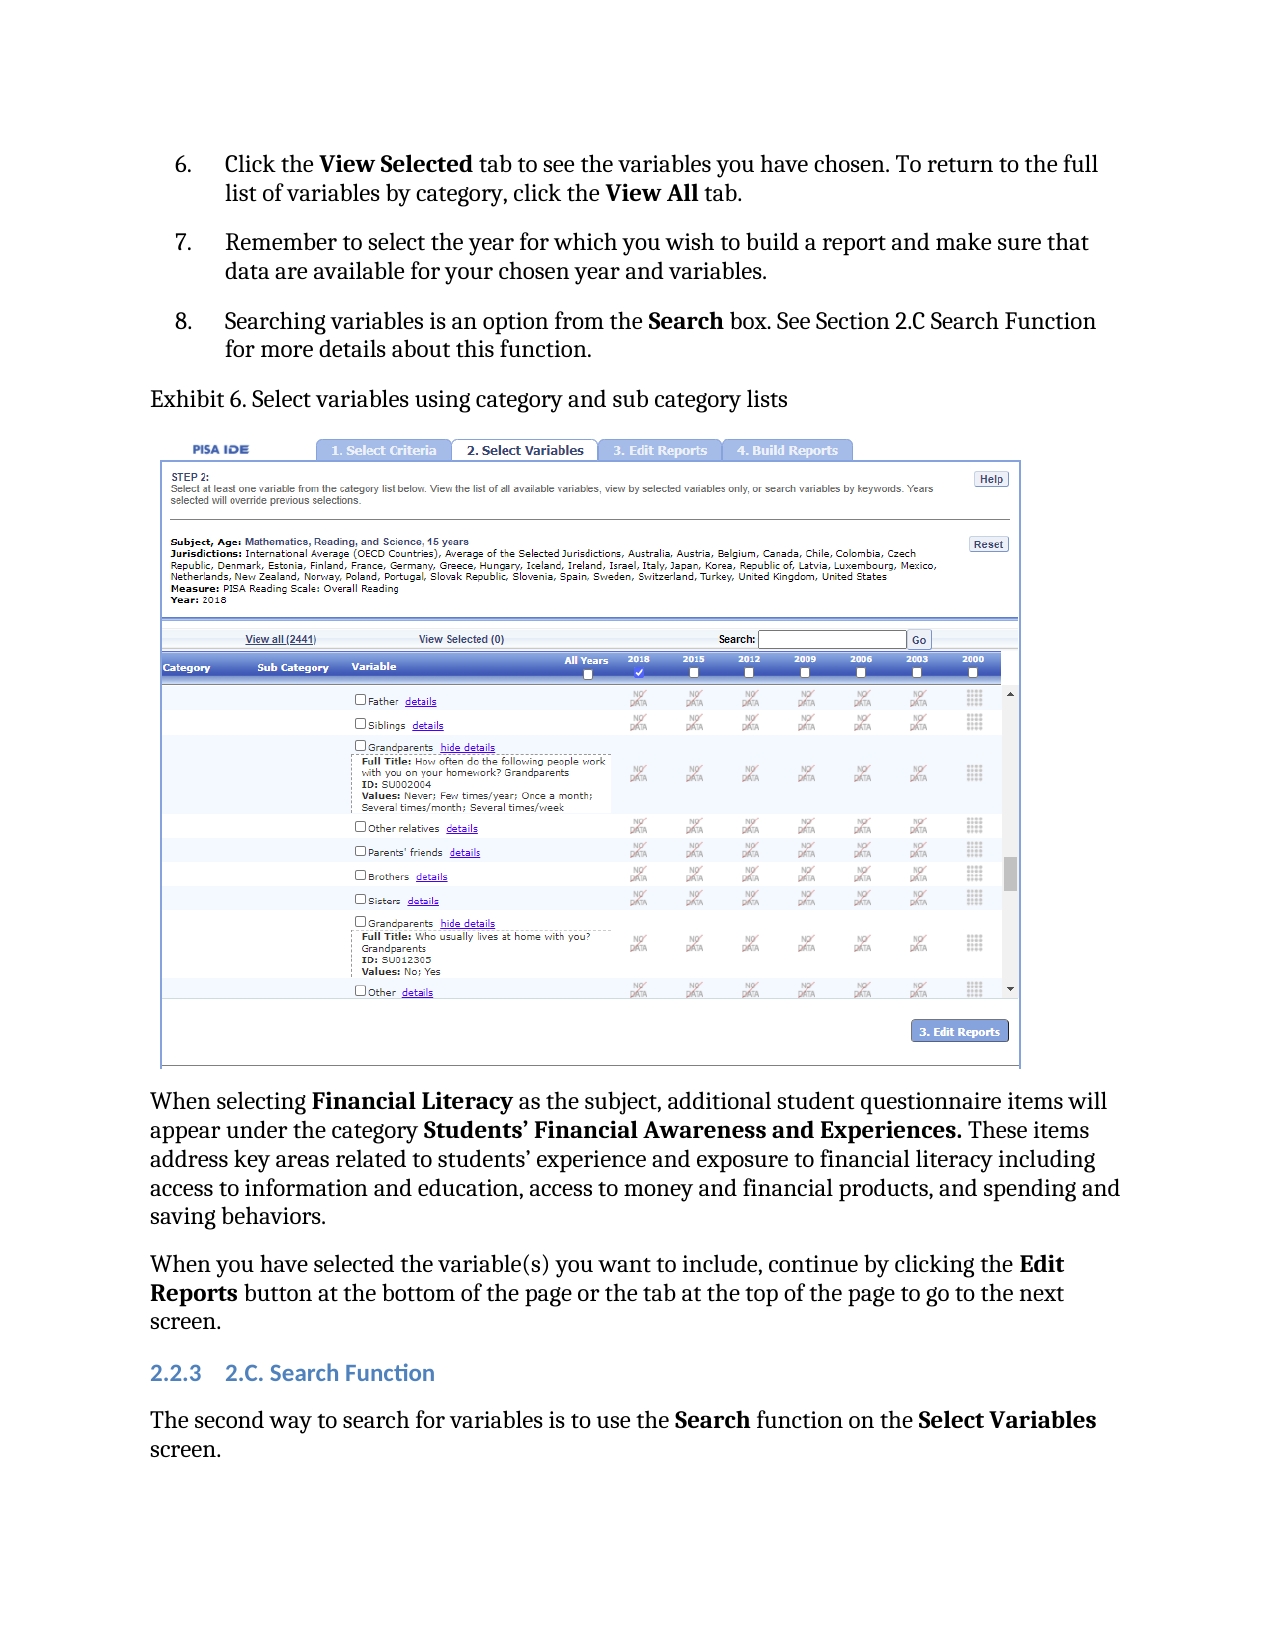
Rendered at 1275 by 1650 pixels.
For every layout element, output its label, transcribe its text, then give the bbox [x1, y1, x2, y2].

list Click the View Selected tab to see the variables you have chosen. To return to the full list of variables by category, click the View All tab. [175, 150, 1125, 207]
text Exhibit 6. Select variables using category and sub category lists [150, 385, 1125, 414]
text The second way to search for variables is to use the Search function on the Select Variables screen. [150, 1406, 1125, 1464]
list Remember to select the year for which you wish to build a report and make sure that data are available for your chosen year and variables. [175, 228, 1125, 286]
text When you have selected the variable(s) you want to include, continue by clicking the Edit Reports button at the bottom of the page or the tab at the top of the page to go to the next screen. [150, 1250, 1125, 1336]
subtitle 2.2.3 2.C. Search Function [150, 1357, 1125, 1387]
picture [150, 432, 1025, 1069]
list Searching variables is an option from the Search box. See Section 2.C Search Function for more details about this function. [175, 307, 1125, 364]
text When selecting Financial Literacy as the subject, additional student questionnaire items will appear under the category Students’ Financial Awareness and Experiences. These items address key areas related to students’ experience and exposure to financial literacy including access to information and education, access to money and financial products, and spending and saving behaviors. [150, 1087, 1125, 1231]
